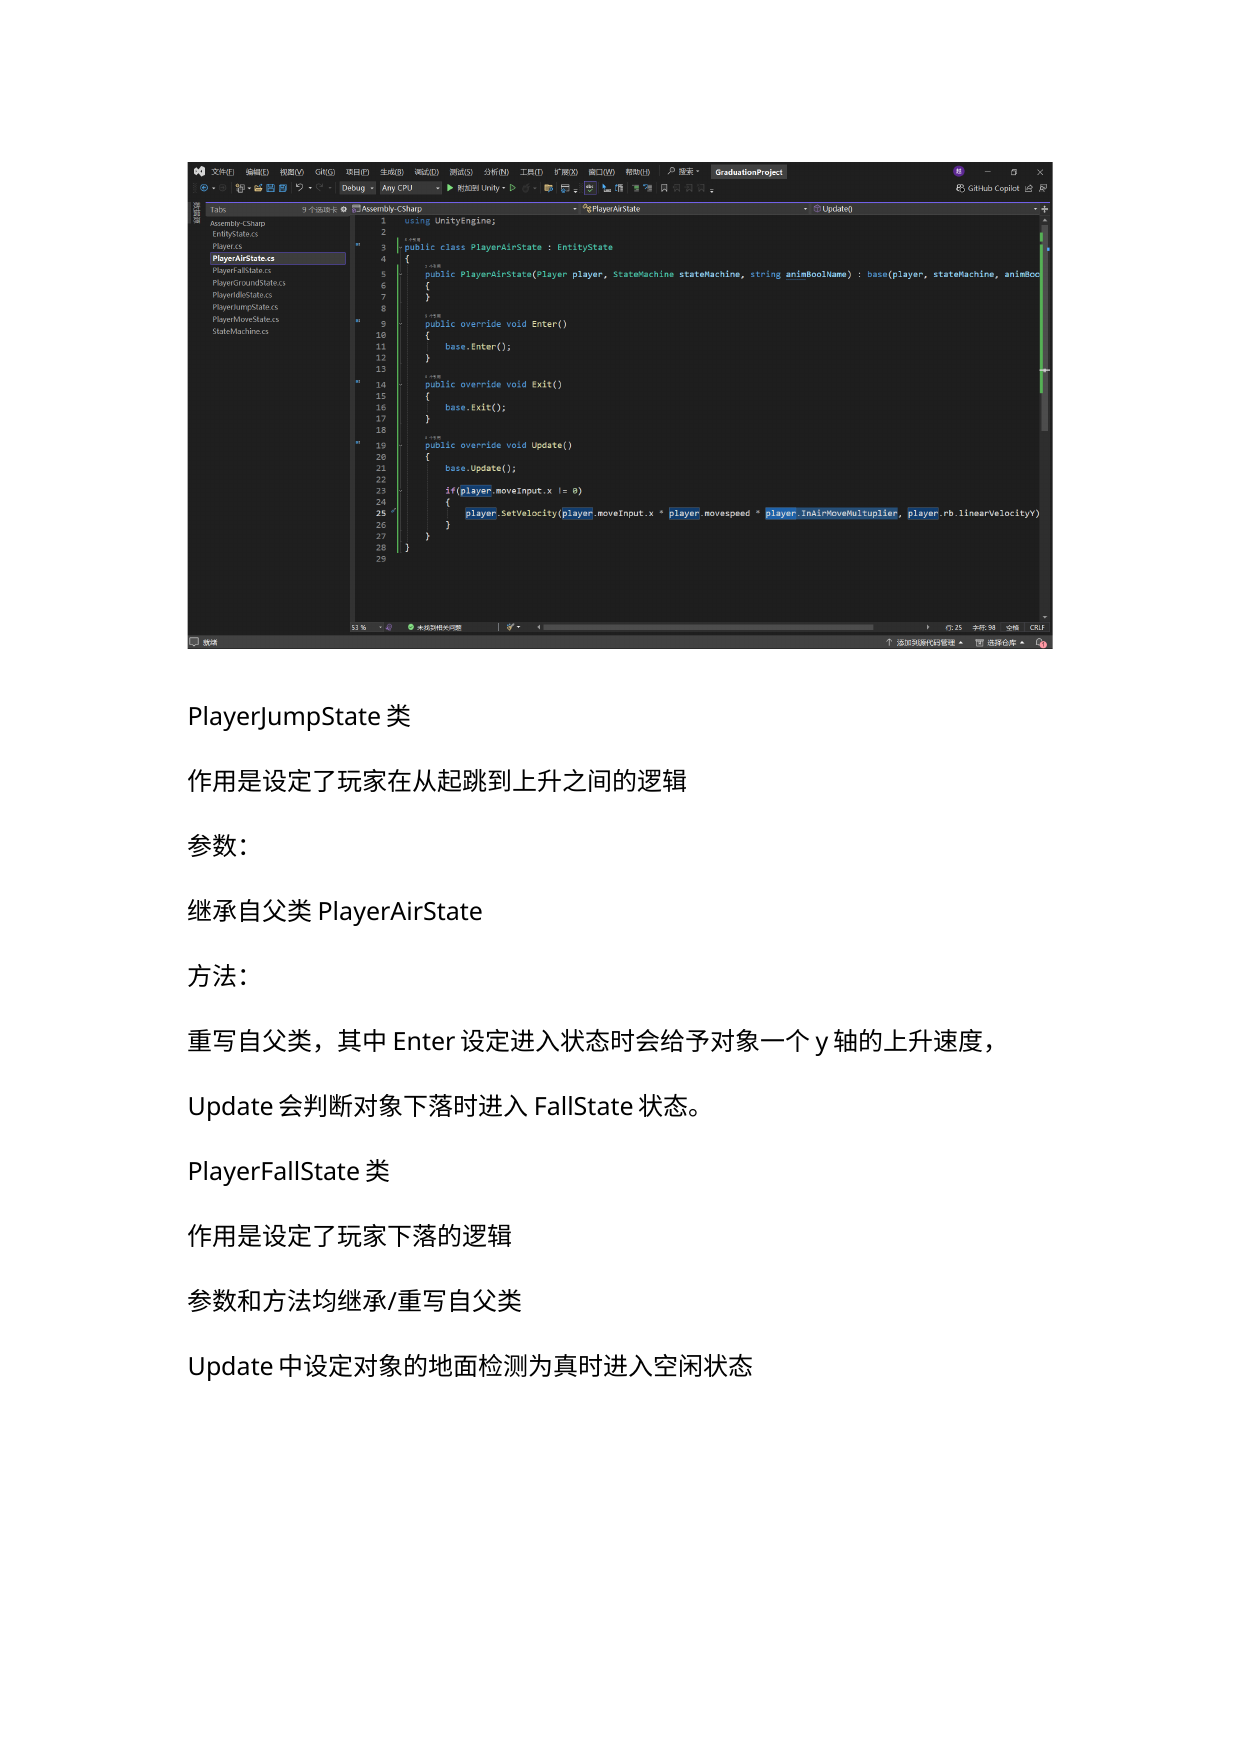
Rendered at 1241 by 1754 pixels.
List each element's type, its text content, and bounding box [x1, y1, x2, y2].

text 方法： [187, 942, 1053, 1007]
text 作用是设定了玩家在从起跳到上升之间的逻辑 [187, 747, 1053, 812]
text 重写自父类，其中Enter设定进入状态时会给予对象一个y轴的上升速度，Update会判断对象下落时进入FallState状态。 [187, 1007, 1053, 1137]
picture [187, 162, 1053, 649]
text PlayerJumpState类 [187, 682, 1053, 747]
text 参数和方法均继承/重写自父类 [187, 1267, 1053, 1332]
text 作用是设定了玩家下落的逻辑 [187, 1202, 1053, 1267]
text PlayerFallState类 [187, 1137, 1053, 1202]
text 继承自父类PlayerAirState [187, 877, 1053, 942]
text 参数： [187, 812, 1053, 877]
text Update中设定对象的地面检测为真时进入空闲状态 [187, 1332, 1053, 1397]
